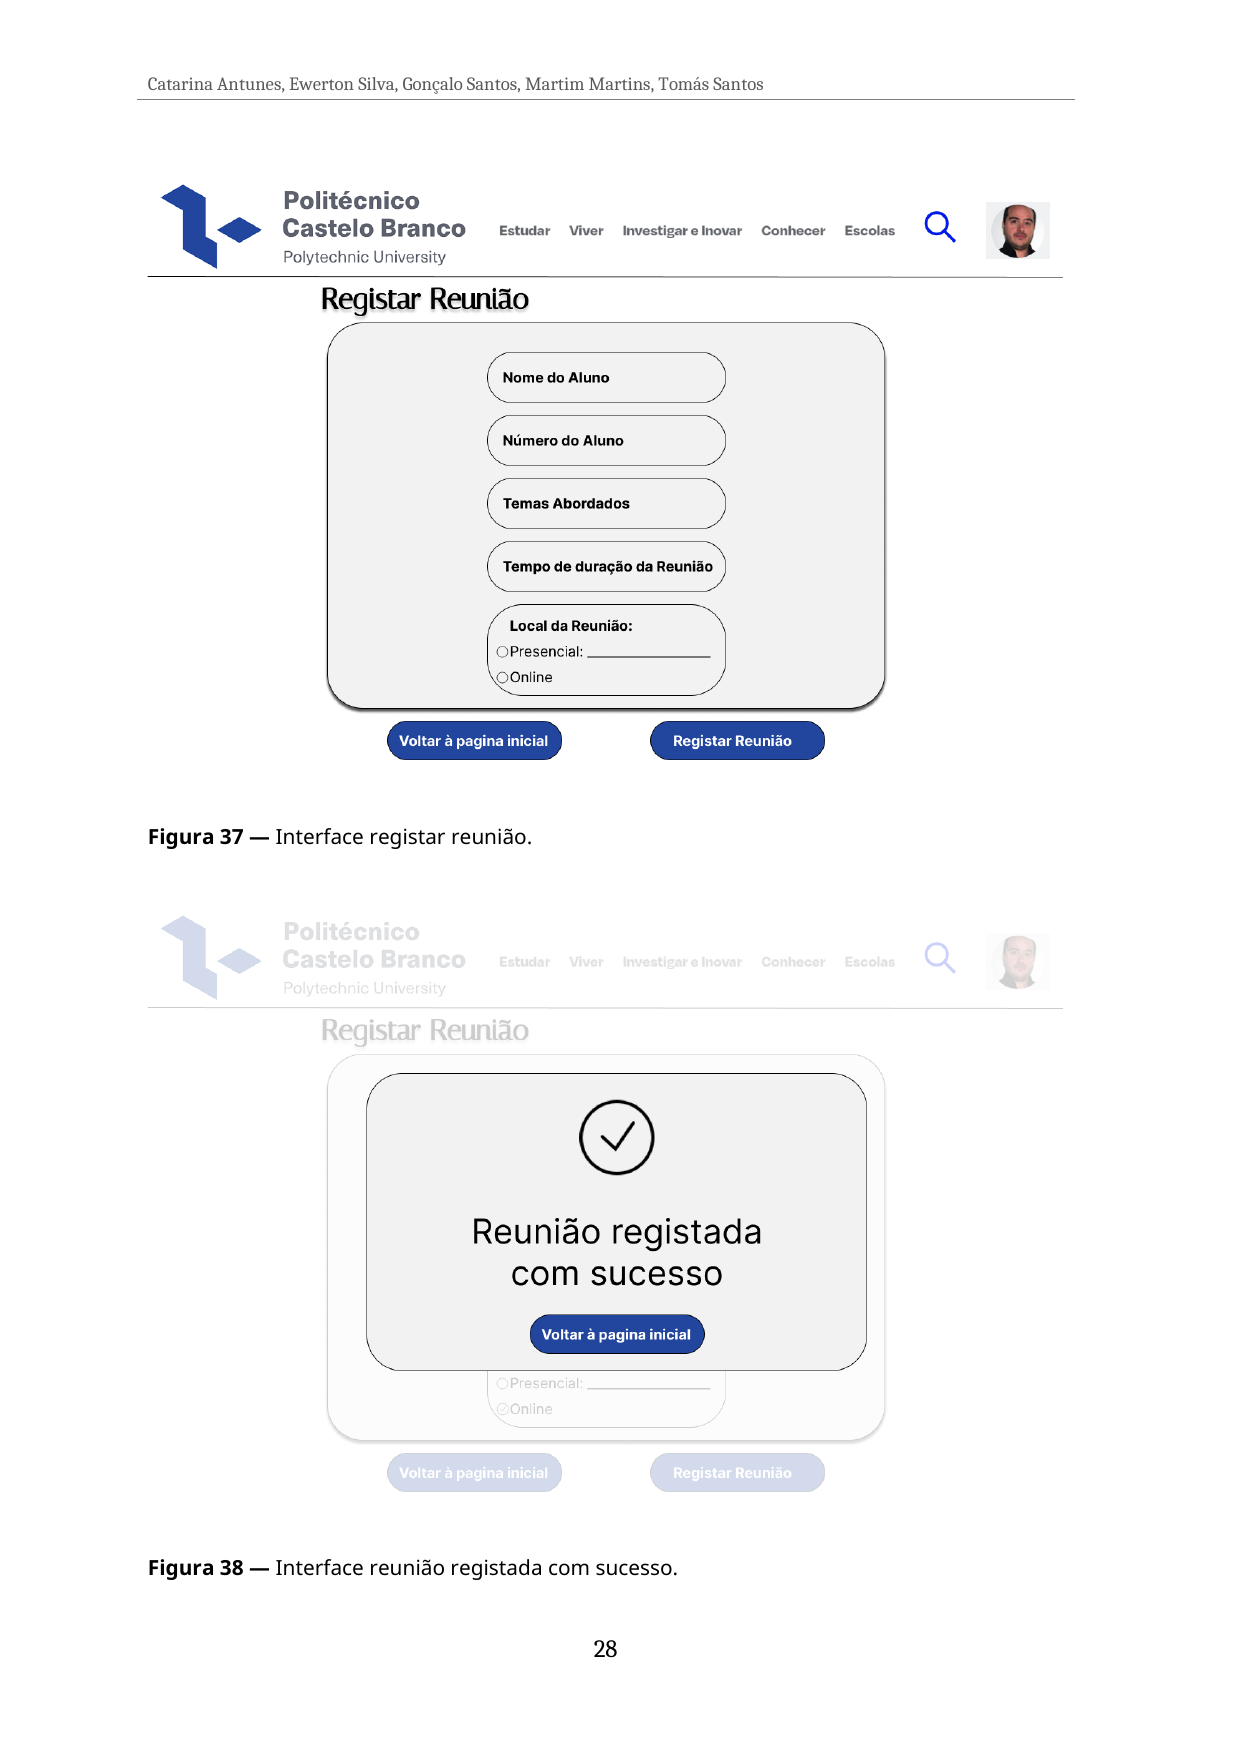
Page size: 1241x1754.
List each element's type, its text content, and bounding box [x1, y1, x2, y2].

picture [147, 908, 1063, 1504]
picture [147, 177, 1063, 772]
text Figura 37 — Interface registar reunião. [148, 822, 1063, 850]
text Figura 38 — Interface reunião registada com sucesso. [148, 1553, 1063, 1581]
